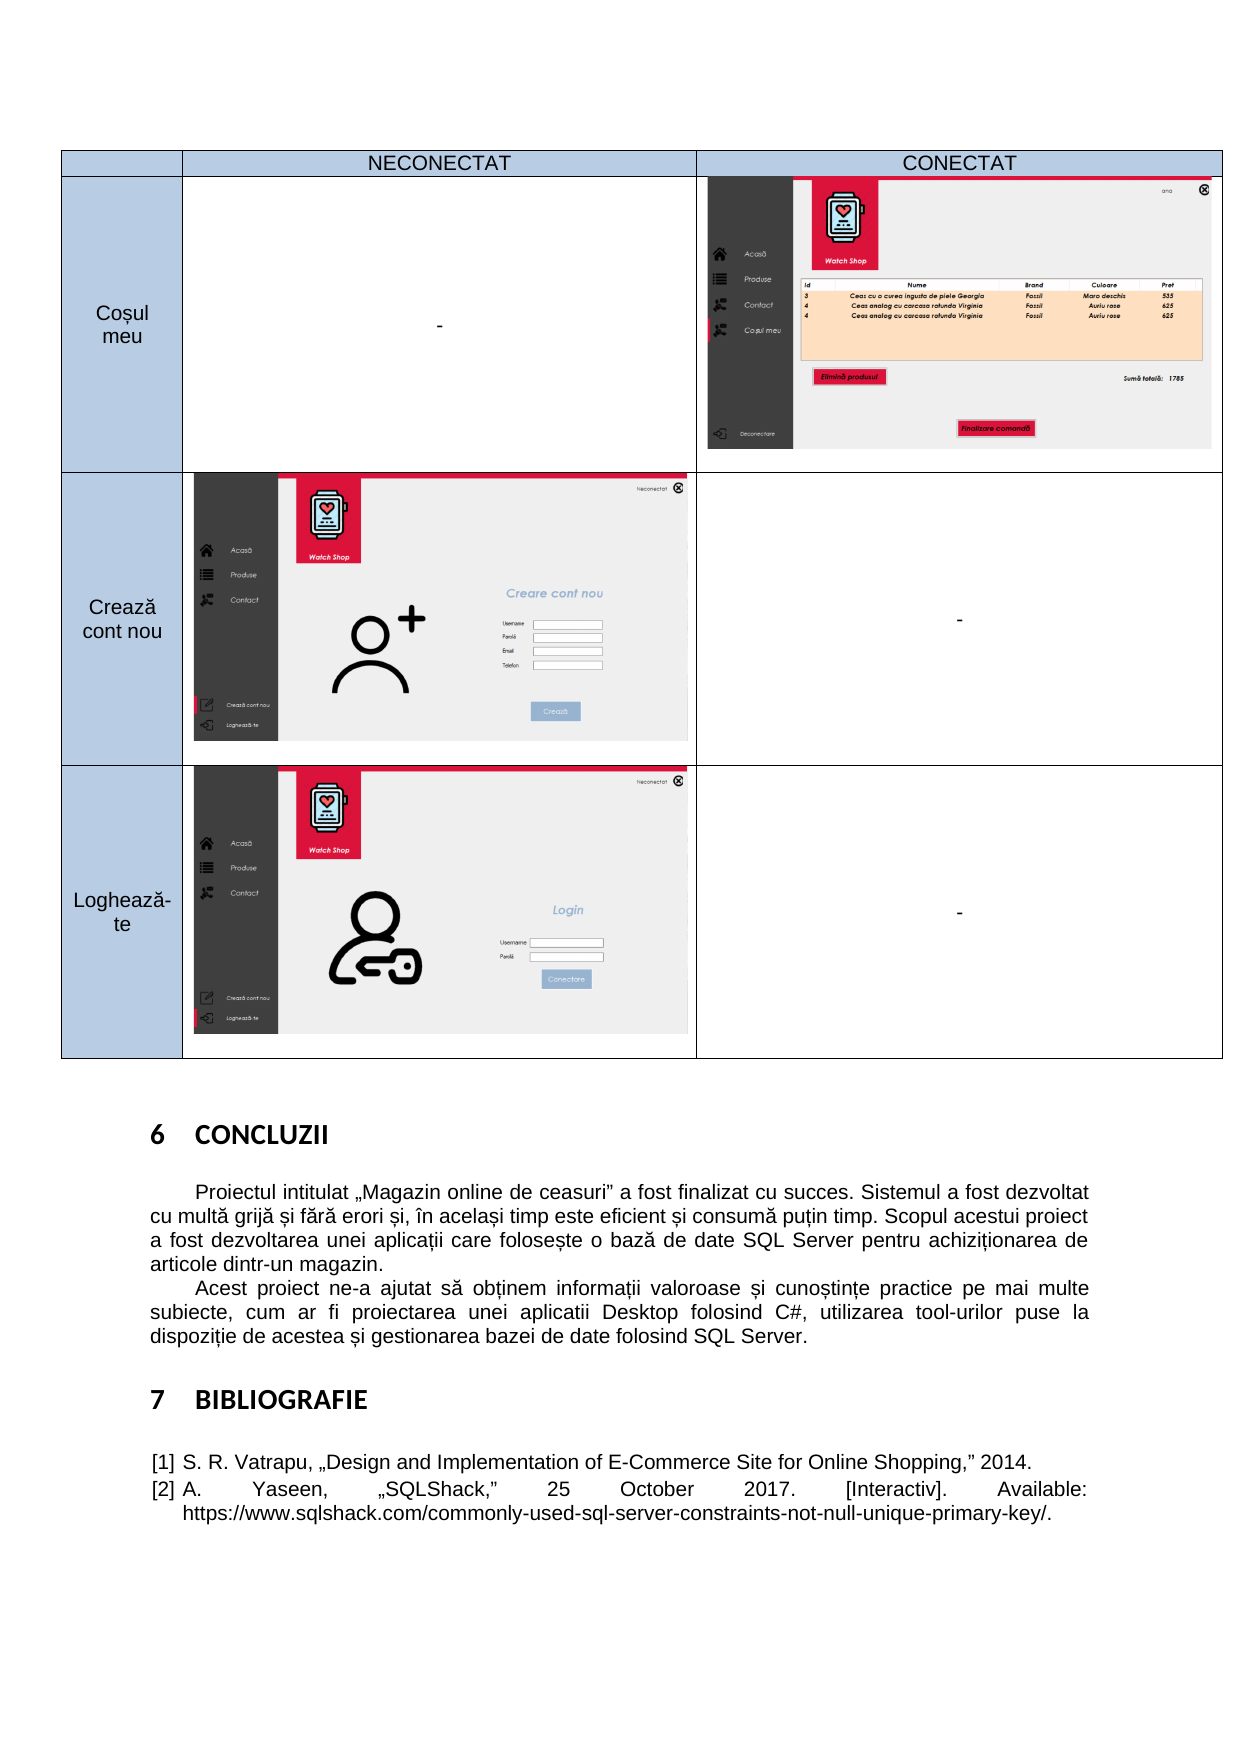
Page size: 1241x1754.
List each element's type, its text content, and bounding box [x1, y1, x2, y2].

picture [193, 766, 688, 1034]
table_cell [183, 766, 696, 1058]
table_cell - [697, 766, 1222, 1058]
table_cell Loghează-te [62, 766, 182, 1058]
table_cell [183, 473, 696, 765]
table_header NECONECTAT [183, 151, 696, 176]
table_header CONECTAT [697, 151, 1222, 176]
table_header [62, 151, 182, 176]
table_cell - [183, 177, 696, 472]
text Acest proiect ne-a ajutat să obținem informații valoroase și cunoștințe practice pe mai multe subiecte, cum ar fi proiectarea unei aplicatii Desktop folosind C#, utilizarea tool-urilor puse la dispoziție de acestea și gestionarea bazei de date folosind SQL Server. [150, 1276, 1090, 1347]
table_cell - [697, 473, 1222, 765]
table_cell Crează cont nou [62, 473, 182, 765]
table_cell [697, 177, 1222, 472]
text Proiectul intitulat „Magazin online de ceasuri” a fost finalizat cu succes. Sistemul a fost dezvoltat cu multă grijă și fără erori și, în același timp este eficient și consumă puțin timp. Scopul acestui proiect a fost dezvoltarea unei aplicații care folosește o bază de date SQL Server pentru achiziționarea de articole dintr-un magazin. [150, 1180, 1090, 1276]
table_cell Coșul meu [62, 177, 182, 472]
subtitle Concluzii [150, 1116, 1090, 1152]
picture [193, 473, 688, 741]
picture [707, 176, 1212, 449]
